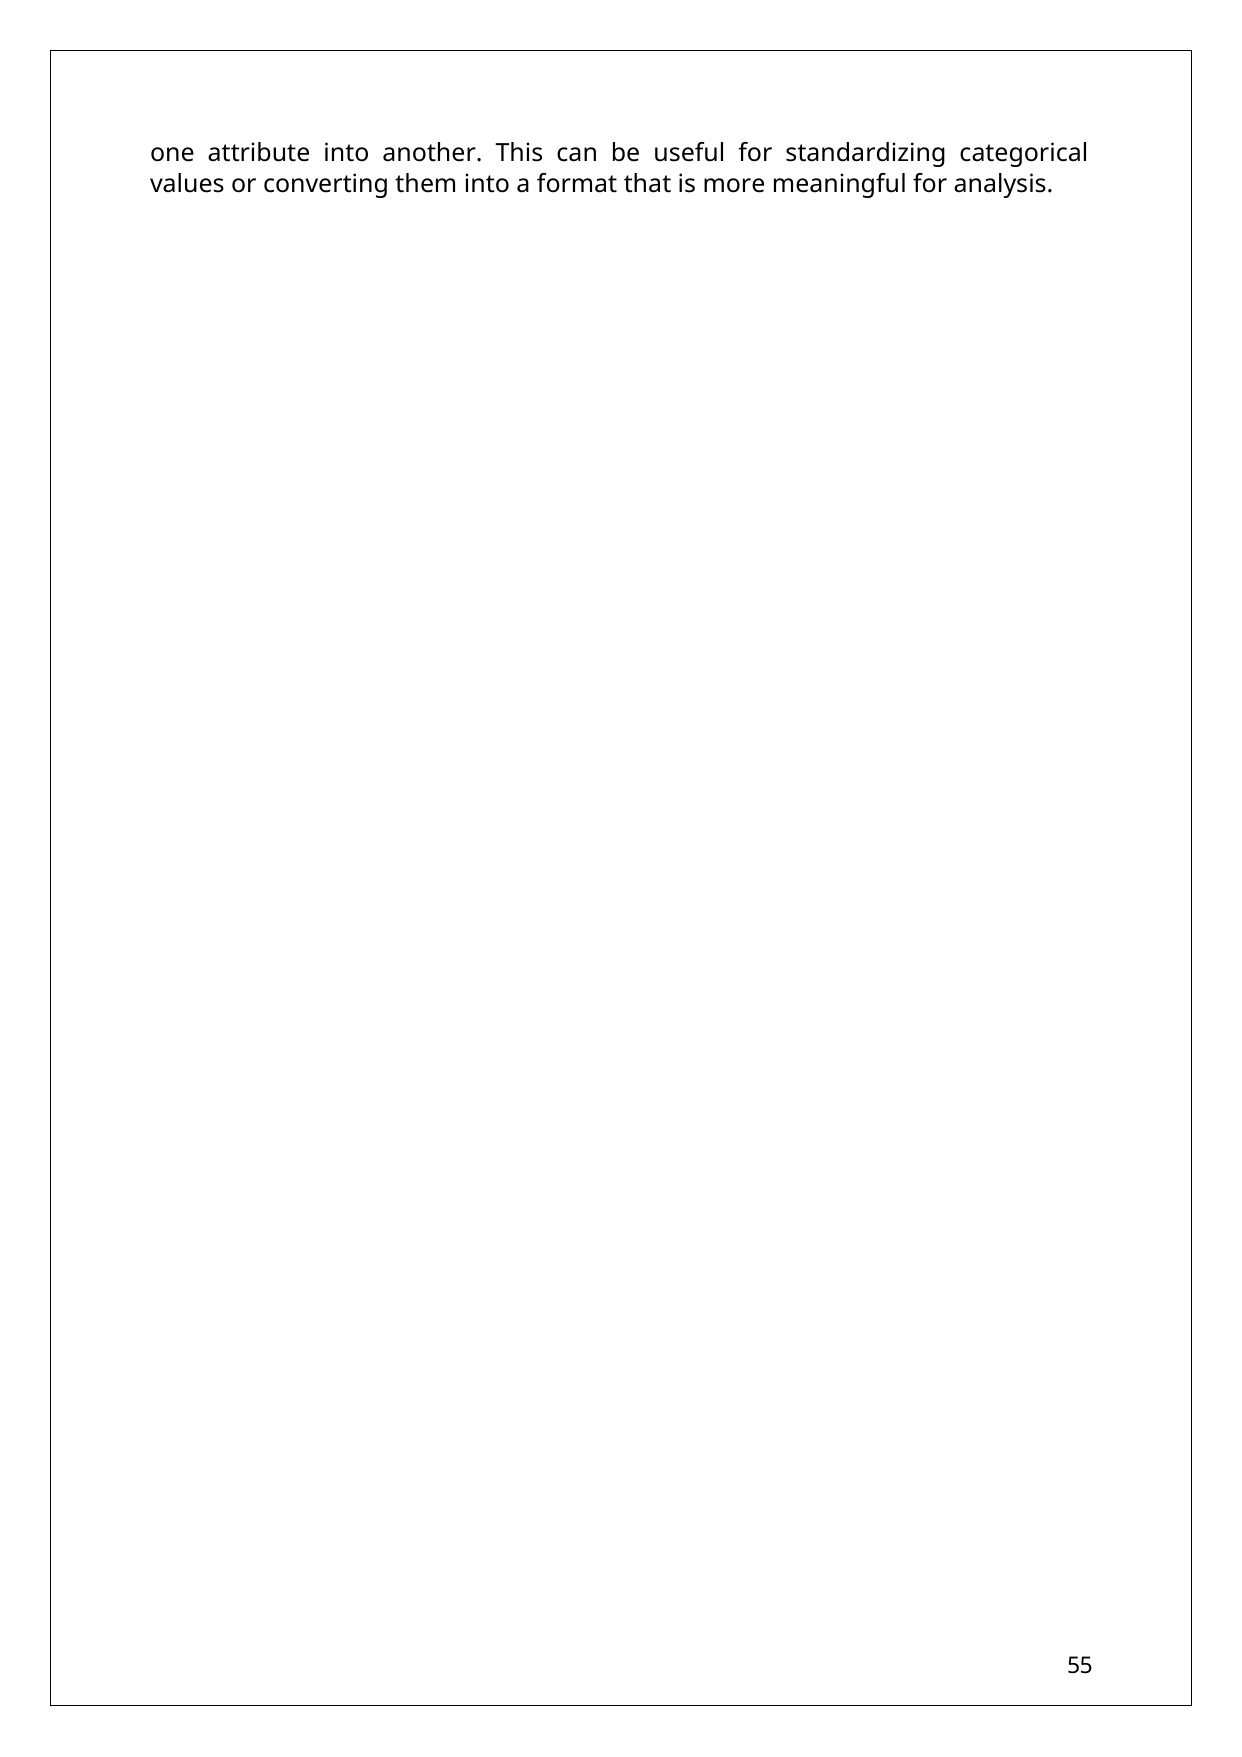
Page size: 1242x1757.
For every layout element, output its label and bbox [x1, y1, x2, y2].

text [150, 135, 1089, 200]
